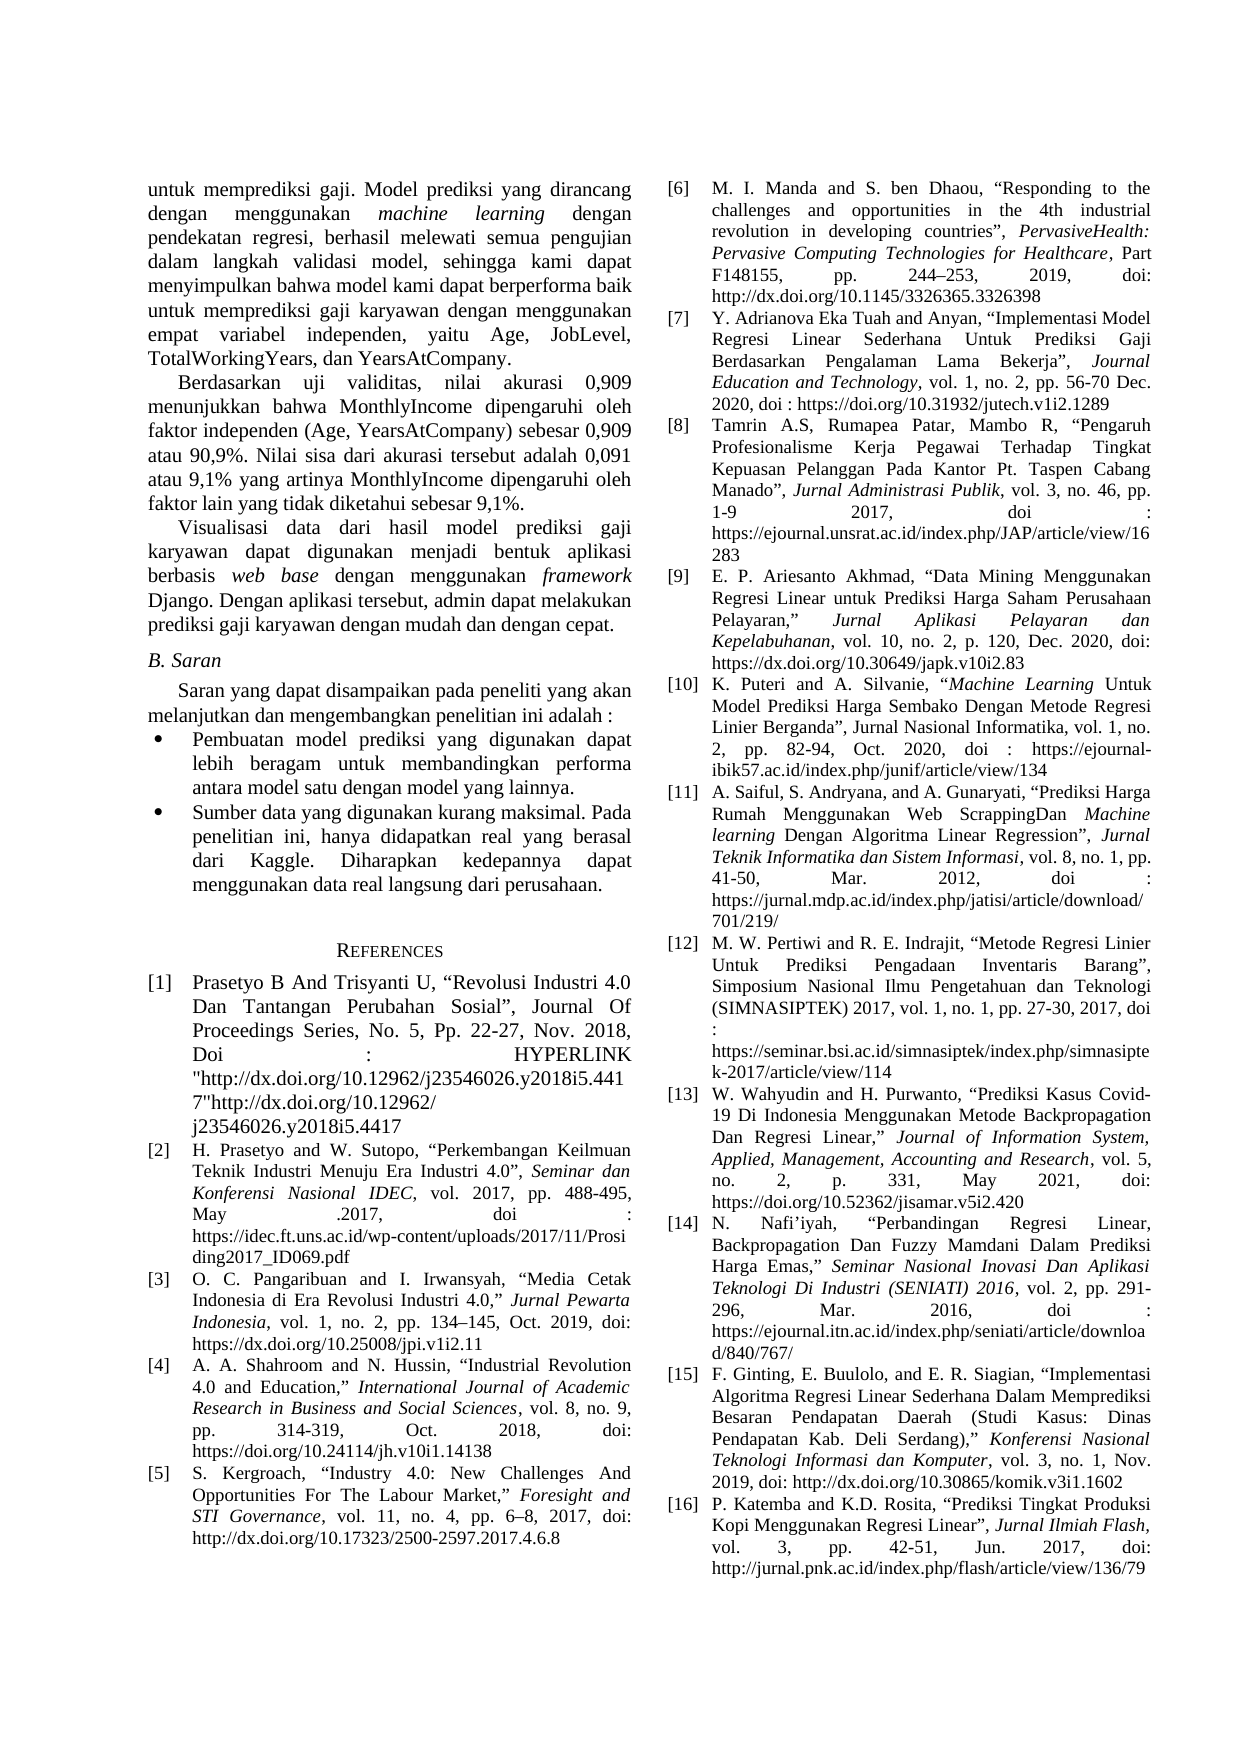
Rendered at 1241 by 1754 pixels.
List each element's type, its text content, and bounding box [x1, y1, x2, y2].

list Pembuatan model prediksi yang digunakan dapat lebih beragam untuk membandingkan performa antara model satu dengan model yang lainnya. [154, 727, 632, 799]
text Saran yang dapat disampaikan pada peneliti yang akan melanjutkan dan mengembangkan penelitian ini adalah : [148, 678, 632, 727]
list Sumber data yang digunakan kurang maksimal. Pada penelitian ini, hanya didapatkan real yang berasal dari Kaggle. Diharapkan kedepannya dapat menggunakan data real langsung dari perusahaan. [154, 800, 632, 896]
subtitle Saran [148, 648, 632, 672]
subtitle References [148, 938, 632, 962]
text Berdasarkan uji validitas, nilai akurasi 0,909 menunjukkan bahwa MonthlyIncome dipengaruhi oleh faktor independen (Age, YearsAtCompany) sebesar 0,909 atau 90,9%. Nilai sisa dari akurasi tersebut adalah 0,091 atau 9,1% yang artinya MonthlyIncome dipengaruhi oleh faktor lain yang tidak diketahui sebesar 9,1%. [148, 370, 632, 515]
text Visualisasi data dari hasil model prediksi gaji karyawan dapat digunakan menjadi bentuk aplikasi berbasis web base dengan menggunakan framework Django. Dengan aplikasi tersebut, admin dapat melakukan prediksi gaji karyawan dengan mudah dan dengan cepat. [148, 515, 632, 636]
